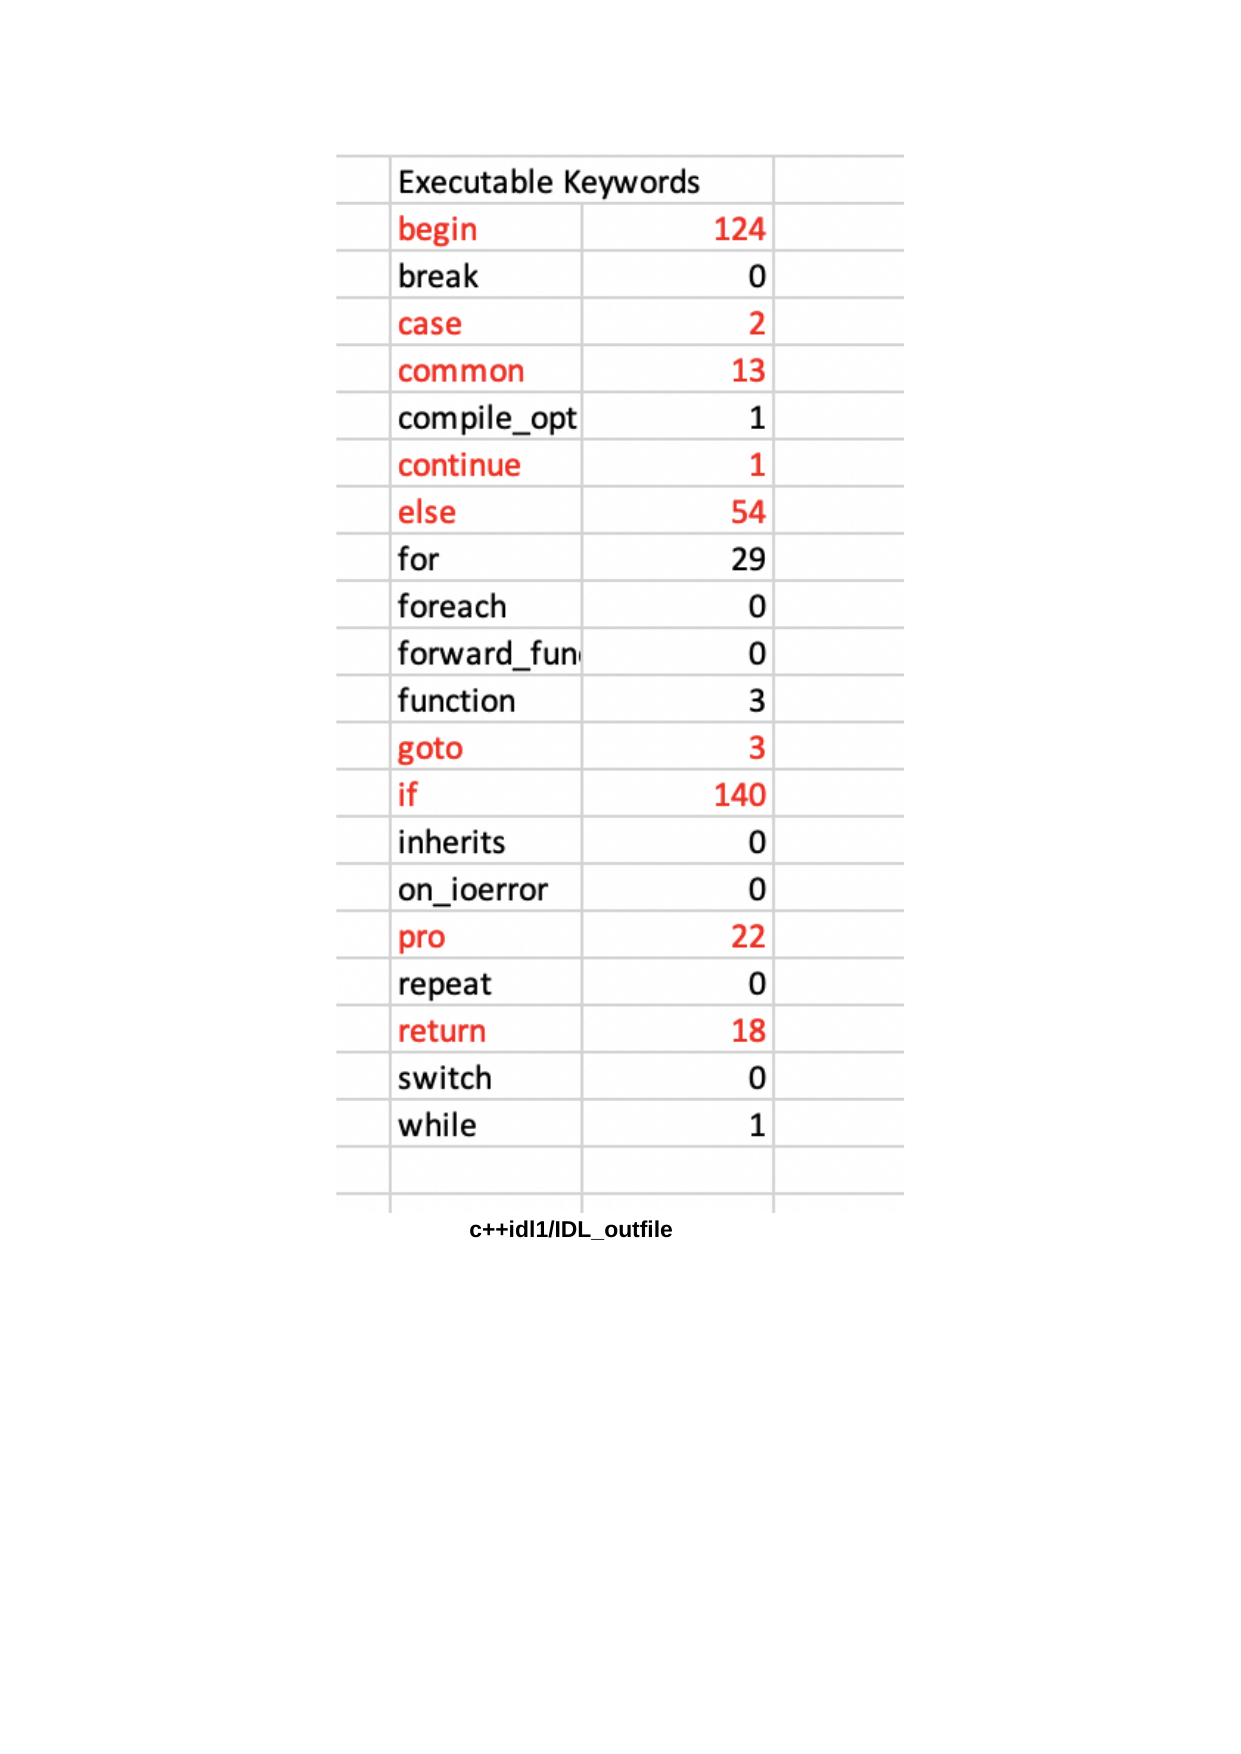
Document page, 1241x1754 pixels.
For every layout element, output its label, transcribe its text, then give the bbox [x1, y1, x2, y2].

picture [336, 150, 905, 1213]
text c++idl1/IDL_outfile [150, 1216, 1090, 1242]
